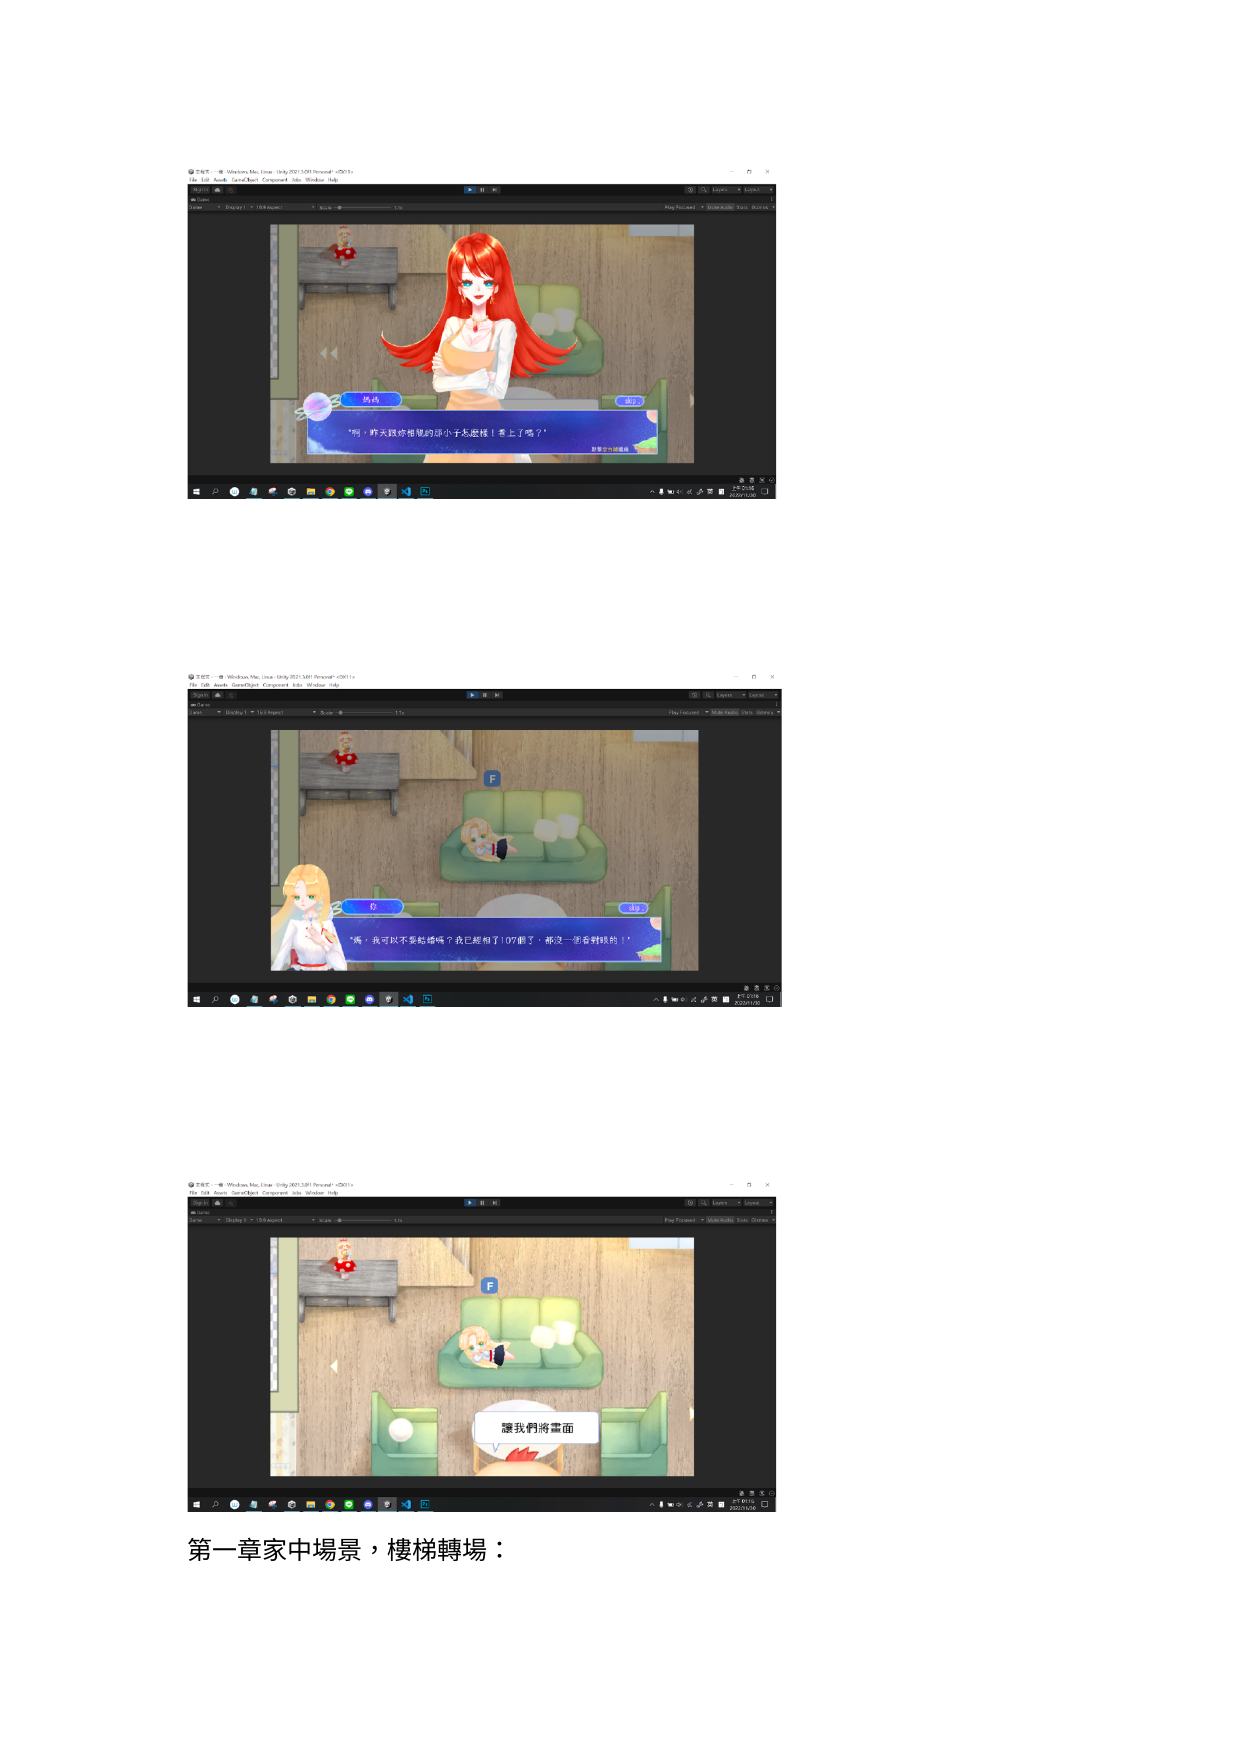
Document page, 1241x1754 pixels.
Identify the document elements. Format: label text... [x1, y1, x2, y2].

text 第一章家中場景，樓梯轉場： [187, 1530, 1053, 1567]
picture [187, 167, 777, 499]
picture [187, 1180, 777, 1512]
picture [187, 672, 782, 1007]
